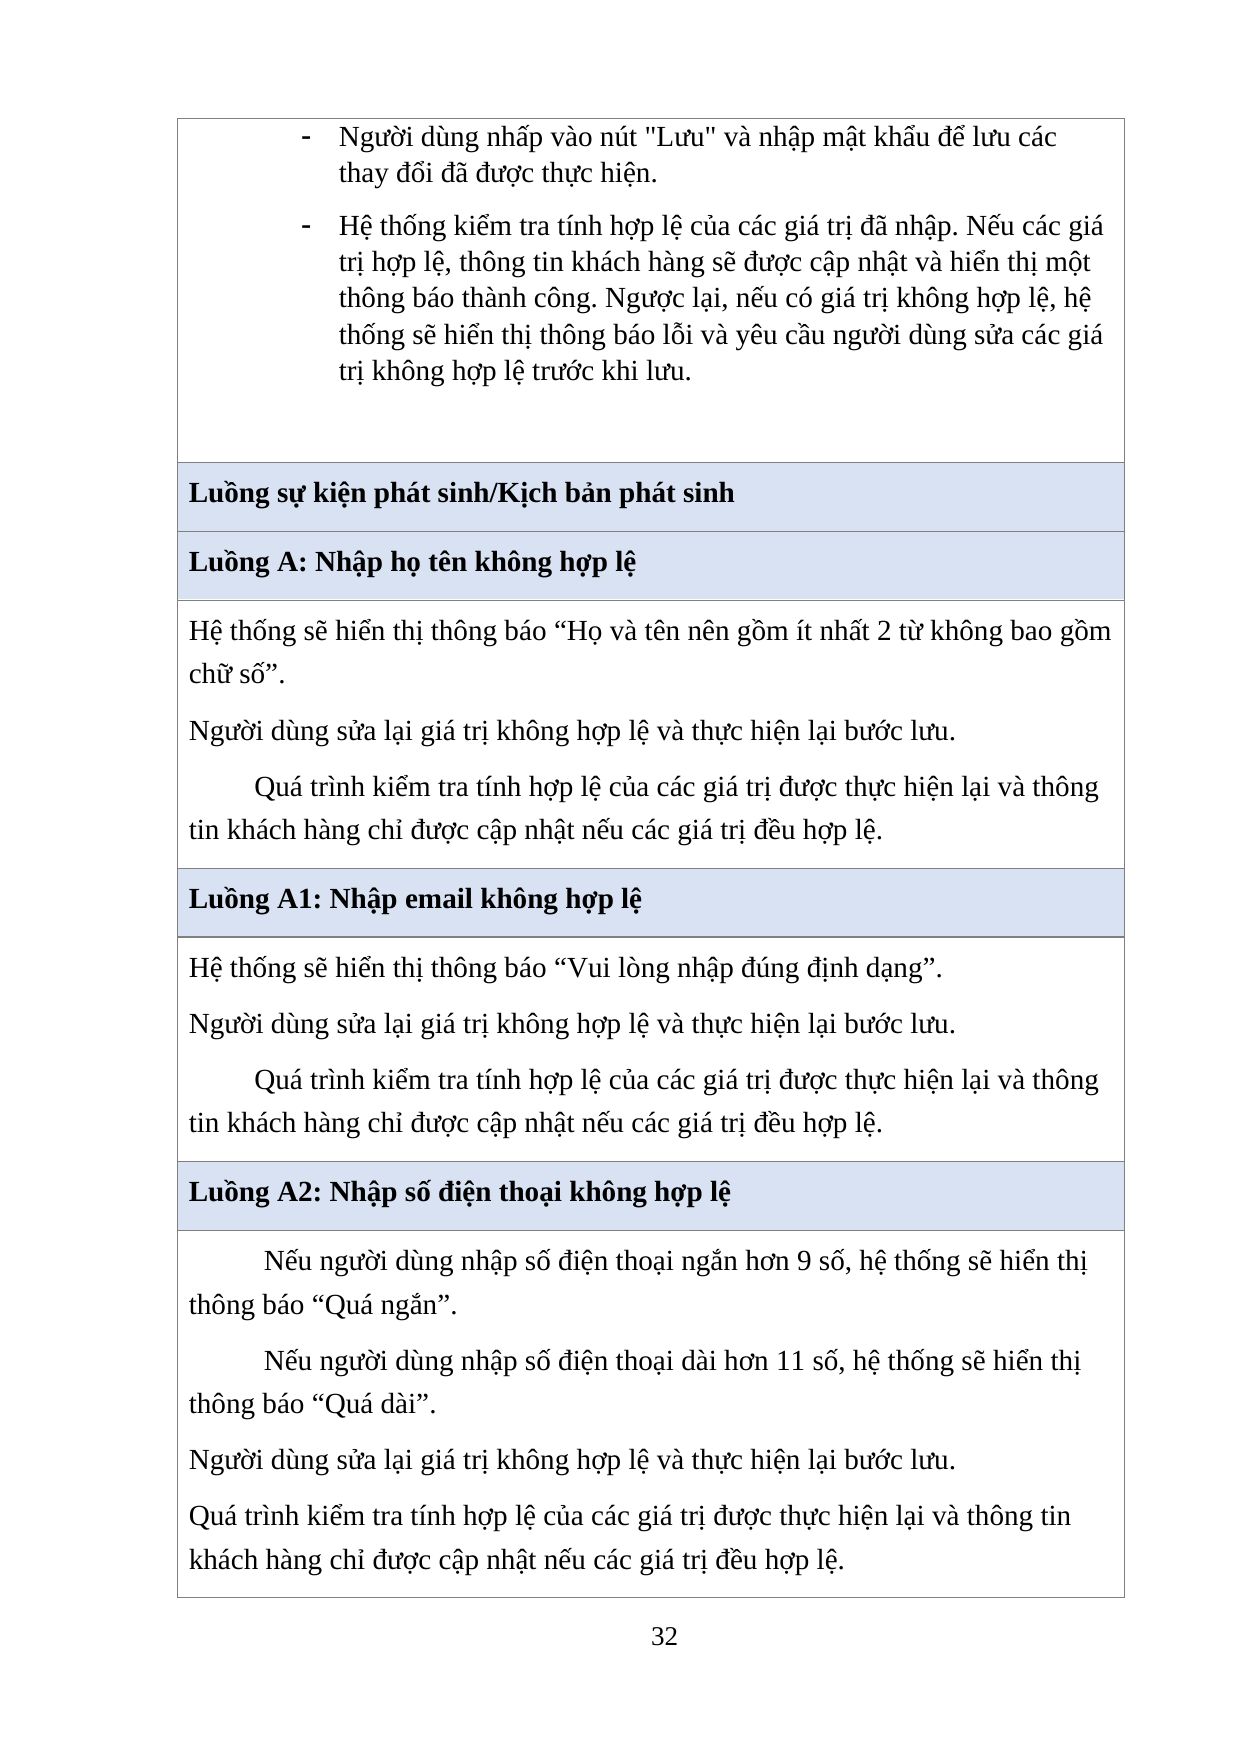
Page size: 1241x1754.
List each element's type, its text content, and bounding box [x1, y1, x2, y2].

table_cell Nếu người dùng nhập số điện thoại ngắn hơn 9 số, hệ thống sẽ hiển thị thông báo “Quá ngắn”. Nếu người dùng nhập số điện thoại dài hơn 11 số, hệ thống sẽ hiển thị thông báo “Quá dài”. Người dùng sửa lại giá trị không hợp lệ và thực hiện lại bước lưu. Quá trình kiểm tra tính hợp lệ của các giá trị được thực hiện lại và thông tin khách hàng chỉ được cập nhật nếu các giá trị đều hợp lệ. [178, 1231, 1124, 1597]
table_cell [178, 119, 1124, 462]
table_cell Hệ thống sẽ hiển thị thông báo “Vui lòng nhập đúng định dạng”. Người dùng sửa lại giá trị không hợp lệ và thực hiện lại bước lưu. Quá trình kiểm tra tính hợp lệ của các giá trị được thực hiện lại và thông tin khách hàng chỉ được cập nhật nếu các giá trị đều hợp lệ. [178, 938, 1124, 1161]
table_cell Hệ thống sẽ hiển thị thông báo “Họ và tên nên gồm ít nhất 2 từ không bao gồm chữ số”. Người dùng sửa lại giá trị không hợp lệ và thực hiện lại bước lưu. Quá trình kiểm tra tính hợp lệ của các giá trị được thực hiện lại và thông tin khách hàng chỉ được cập nhật nếu các giá trị đều hợp lệ. [178, 601, 1124, 867]
table_cell Luồng A1: Nhập email không hợp lệ [178, 869, 1124, 936]
table_cell Luồng sự kiện phát sinh/Kịch bản phát sinh [178, 463, 1124, 531]
table_cell Luồng A2: Nhập số điện thoại không hợp lệ [178, 1162, 1124, 1230]
table_cell Luồng A: Nhập họ tên không hợp lệ [178, 532, 1124, 599]
